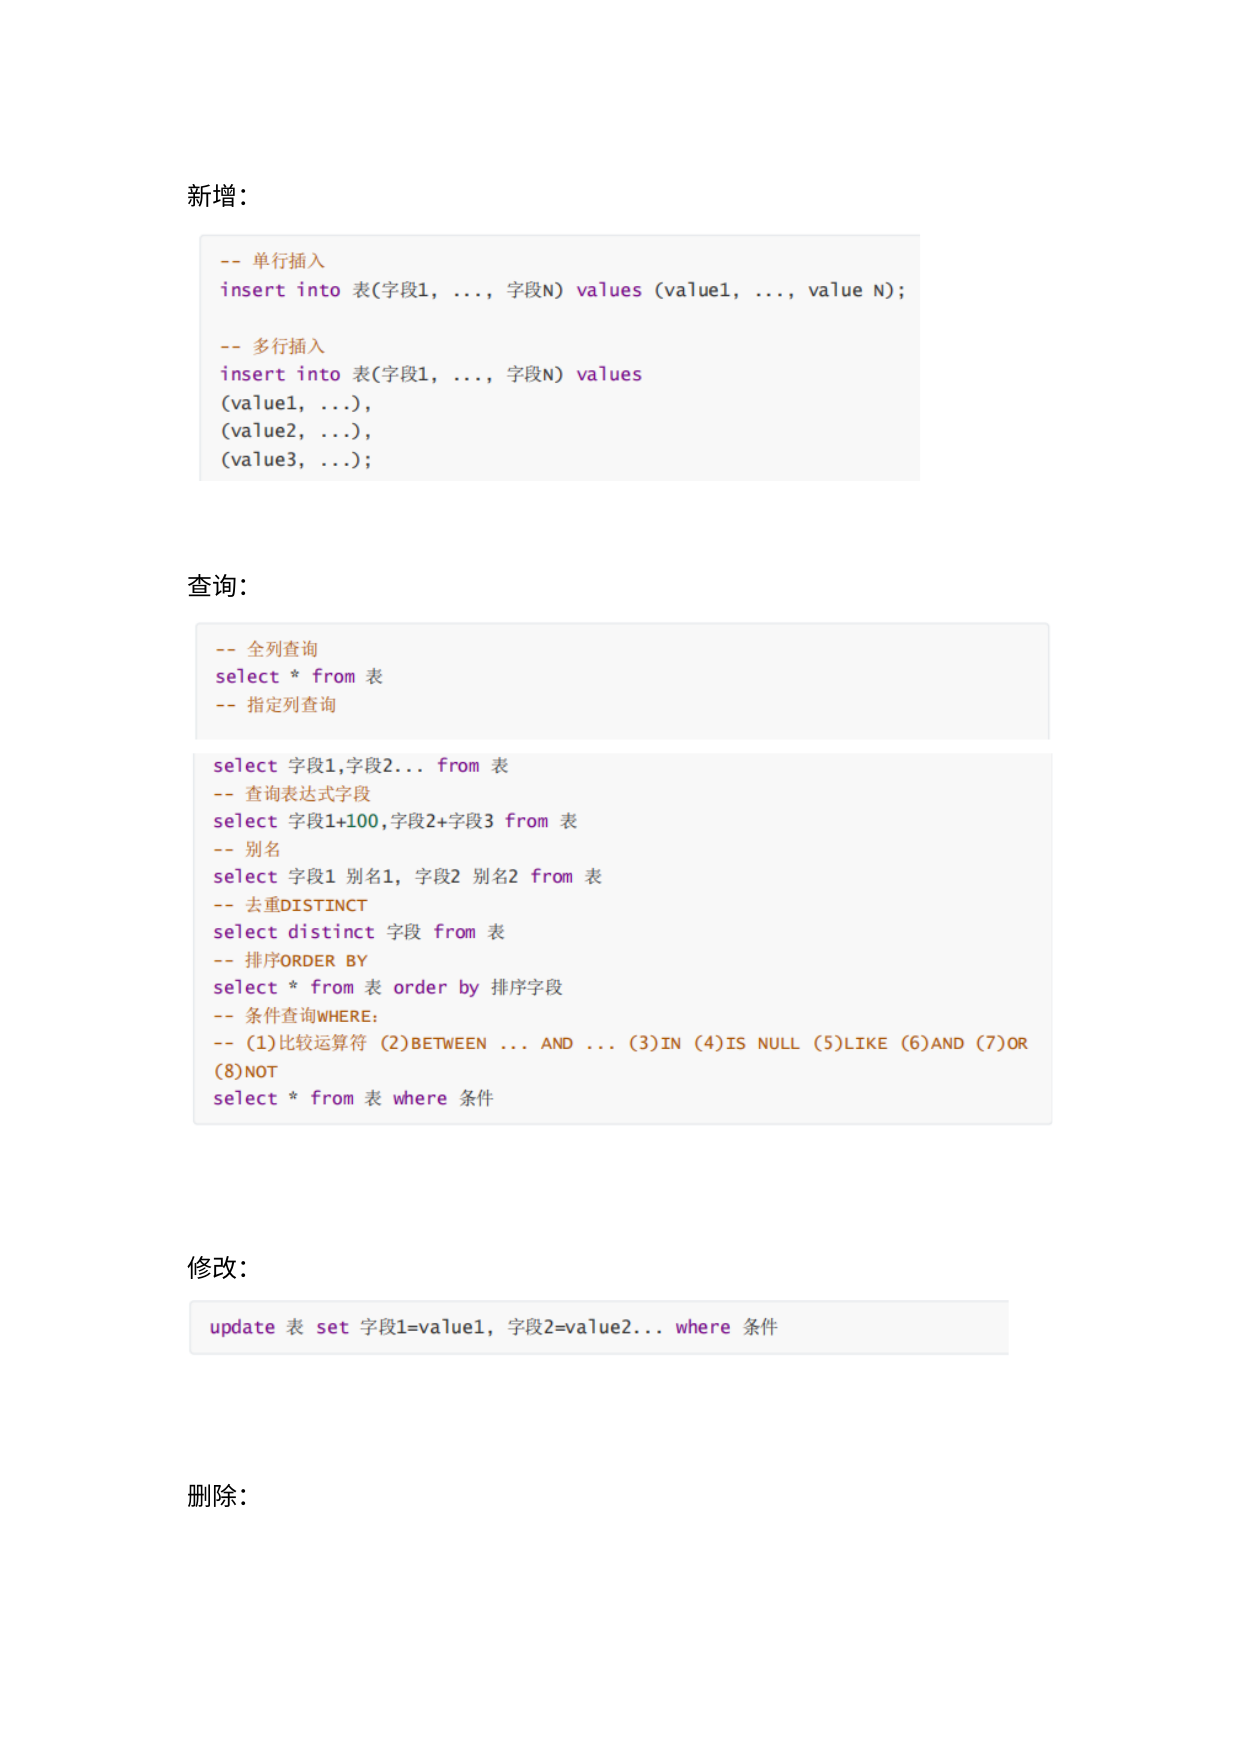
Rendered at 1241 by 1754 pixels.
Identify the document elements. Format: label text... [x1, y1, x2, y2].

picture [187, 1299, 1009, 1359]
list 修改： [187, 1234, 1053, 1299]
picture [187, 617, 1053, 1139]
list 查询： [187, 552, 1053, 617]
list 删除： [187, 1462, 1053, 1527]
picture [187, 227, 921, 481]
list 新增： [187, 162, 1053, 227]
